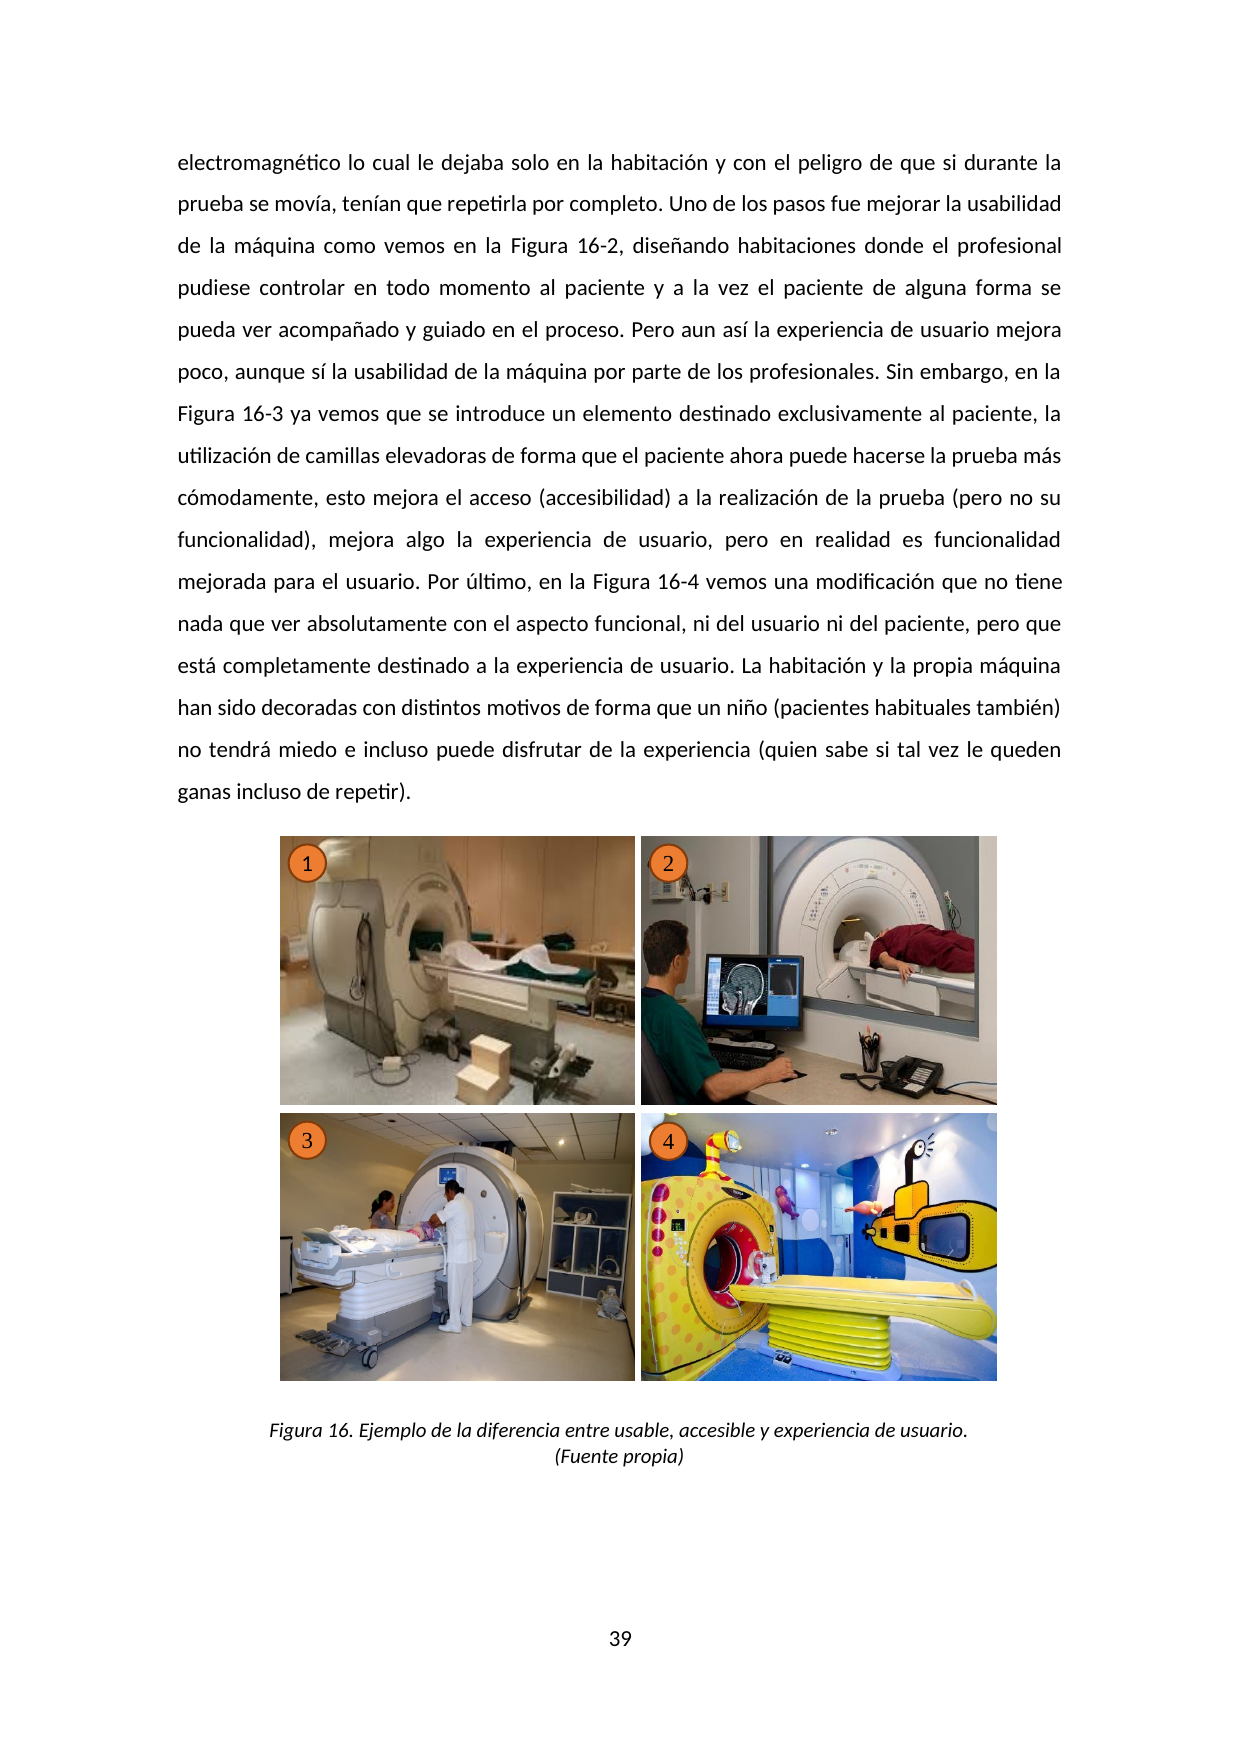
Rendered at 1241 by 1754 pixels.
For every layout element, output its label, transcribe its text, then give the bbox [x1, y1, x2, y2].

text (Fuente propia) [177, 1443, 1063, 1468]
picture [280, 836, 635, 1105]
picture [641, 1113, 997, 1381]
picture [641, 836, 997, 1105]
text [177, 148, 1063, 805]
picture [280, 1113, 635, 1381]
